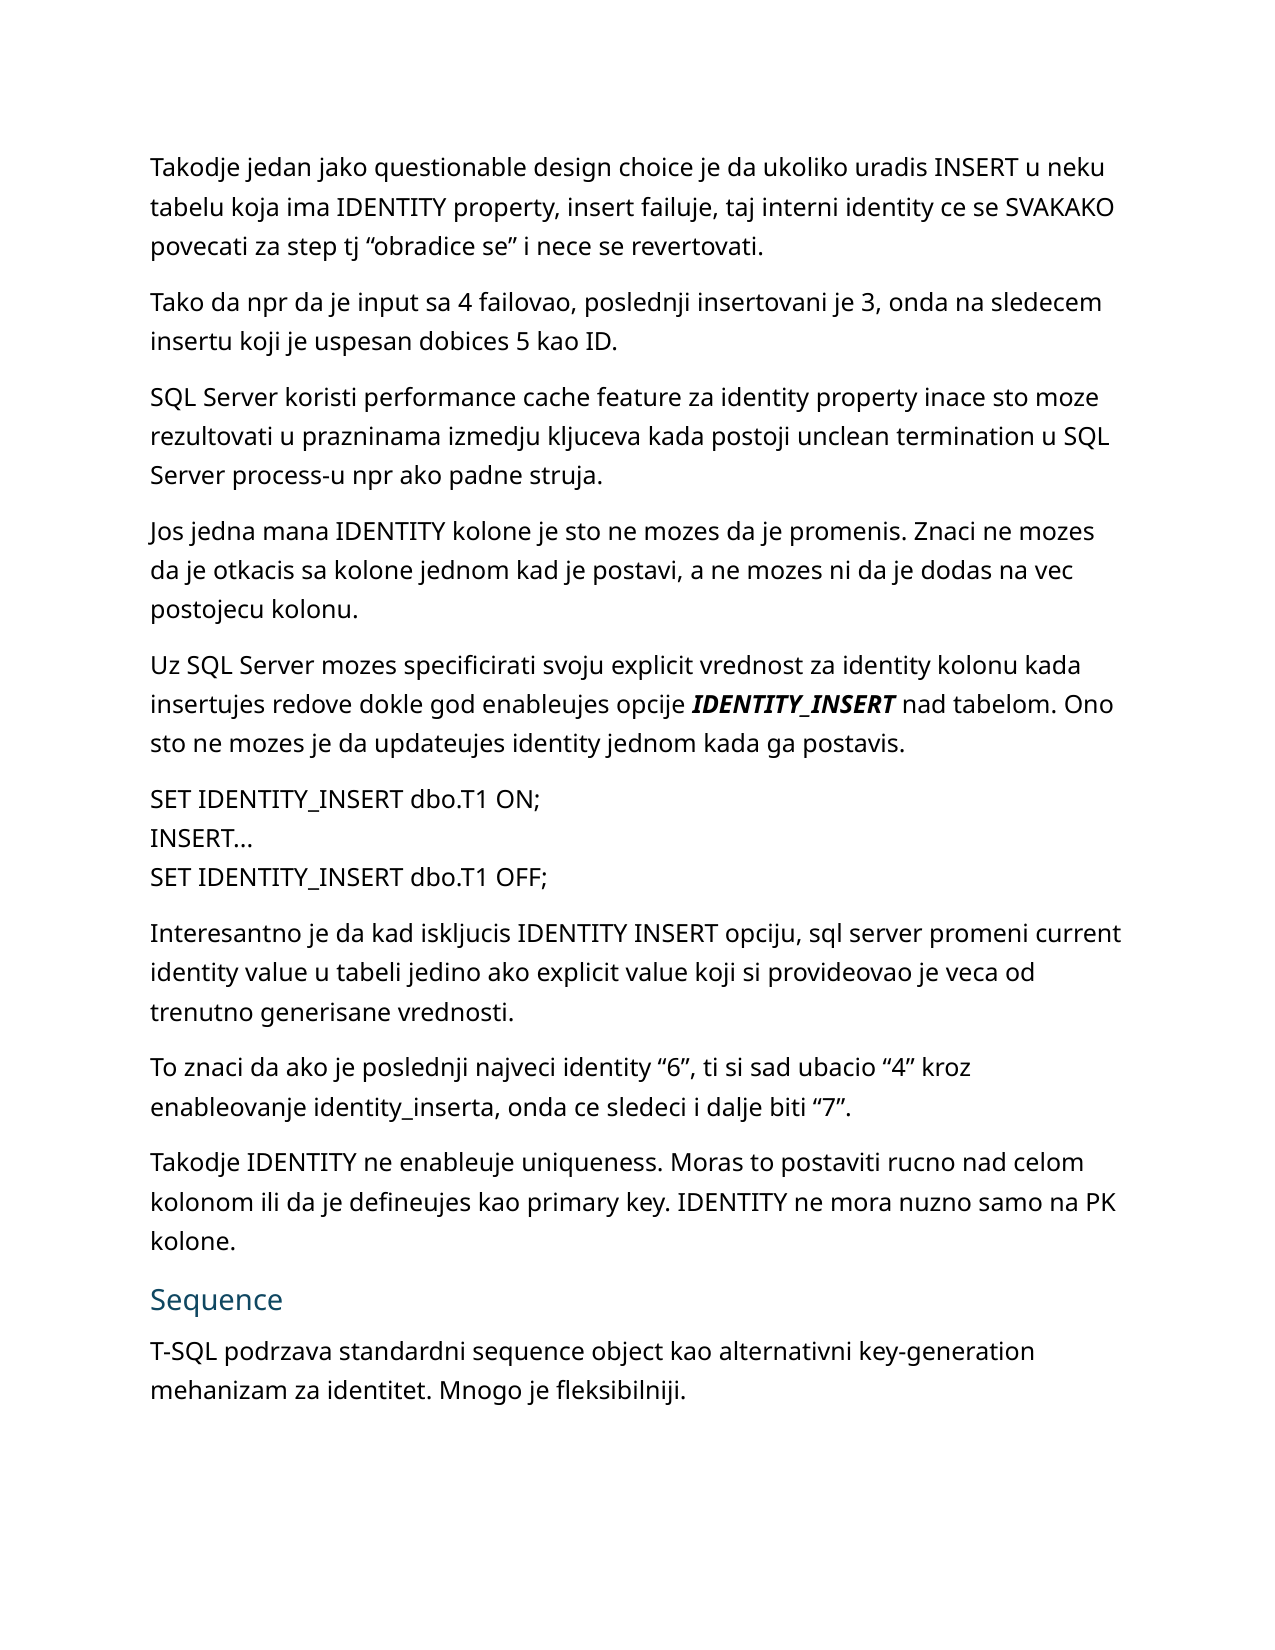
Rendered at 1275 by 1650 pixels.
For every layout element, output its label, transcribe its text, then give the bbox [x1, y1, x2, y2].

text T-SQL podrzava standardni sequence object kao alternativni key-generation mehanizam za identitet. Mnogo je fleksibilniji. [150, 1333, 1125, 1406]
text Jos jedna mana IDENTITY kolone je sto ne mozes da je promenis. Znaci ne mozes da je otkacis sa kolone jednom kad je postavi, a ne mozes ni da je dodas na vec postojecu kolonu. [150, 513, 1125, 626]
text SET IDENTITY_INSERT dbo.T1 ON; INSERT... SET IDENTITY_INSERT dbo.T1 OFF; [150, 782, 1125, 894]
text Takodje jedan jako questionable design choice je da ukoliko uradis INSERT u neku tabelu koja ima IDENTITY property, insert failuje, taj interni identity ce se SVAKAKO povecati za step tj “obradice se” i nece se revertovati. [150, 150, 1125, 262]
text Uz SQL Server mozes specificirati svoju explicit vrednost za identity kolonu kada insertujes redove dokle god enableujes opcije IDENTITY_INSERT nad tabelom. Ono sto ne mozes je da updateujes identity jednom kada ga postavis. [150, 647, 1125, 760]
text To znaci da ako je poslednji najveci identity “6”, ti si sad ubacio “4” kroz enableovanje identity_inserta, onda ce sledeci i dalje biti “7”. [150, 1050, 1125, 1123]
subtitle Sequence [150, 1279, 1125, 1319]
text SQL Server koristi performance cache feature za identity property inace sto moze rezultovati u prazninama izmedju kljuceva kada postoji unclean termination u SQL Server process-u npr ako padne struja. [150, 379, 1125, 492]
text Takodje IDENTITY ne enableuje uniqueness. Moras to postaviti rucno nad celom kolonom ili da je defineujes kao primary key. IDENTITY ne mora nuzno samo na PK kolone. [150, 1145, 1125, 1257]
text Tako da npr da je input sa 4 failovao, poslednji insertovani je 3, onda na sledecem insertu koji je uspesan dobices 5 kao ID. [150, 284, 1125, 357]
text Interesantno je da kad iskljucis IDENTITY INSERT opciju, sql server promeni current identity value u tabeli jedino ako explicit value koji si provideovao je veca od trenutno generisane vrednosti. [150, 916, 1125, 1028]
